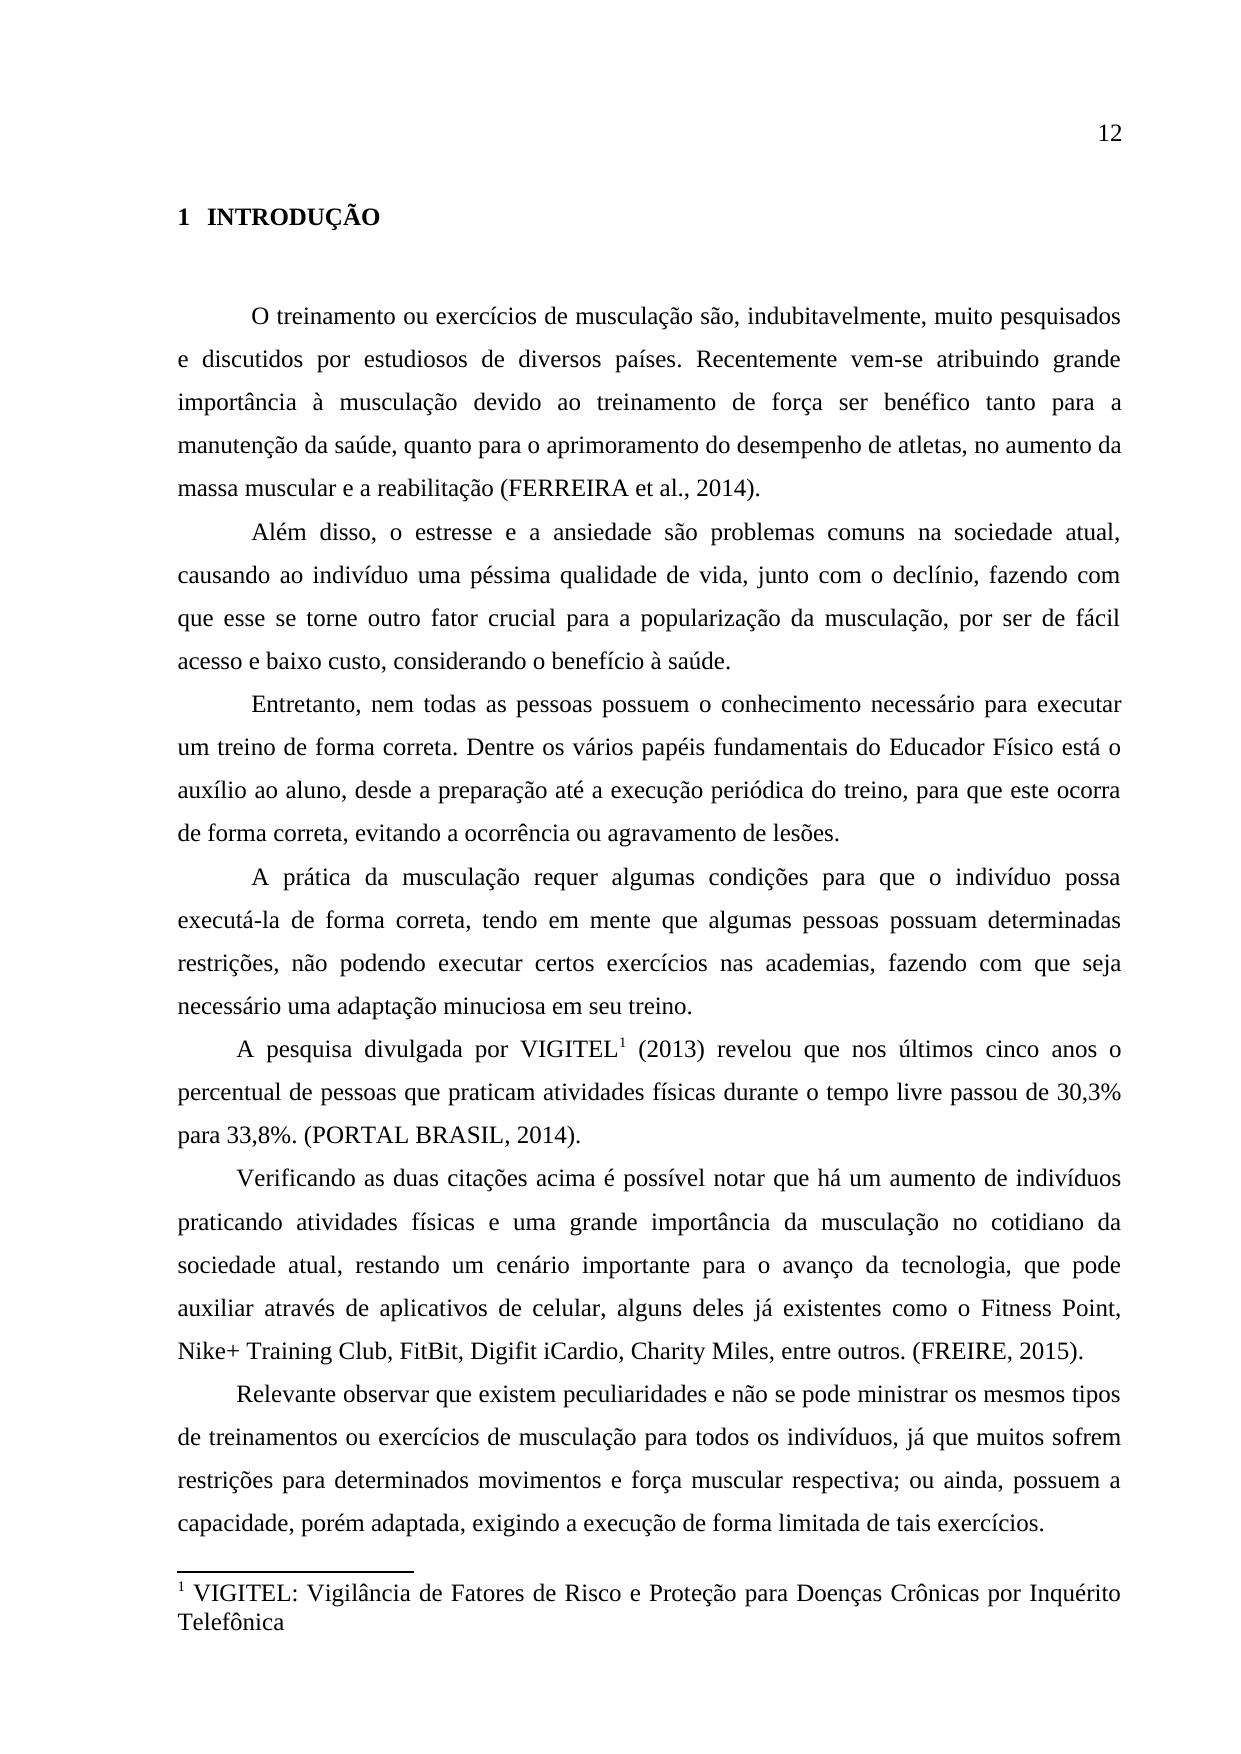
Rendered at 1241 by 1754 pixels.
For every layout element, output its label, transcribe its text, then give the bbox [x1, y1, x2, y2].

text Entretanto, nem todas as pessoas possuem o conhecimento necessário para executar um treino de forma correta. Dentre os vários papéis fundamentais do Educador Físico está o auxílio ao aluno, desde a preparação até a execução periódica do treino, para que este ocorra de forma correta, evitando a ocorrência ou agravamento de lesões. [177, 689, 1122, 847]
text Além disso, o estresse e a ansiedade são problemas comuns na sociedade atual, causando ao indivíduo uma péssima qualidade de vida, junto com o declínio, fazendo com que esse se torne outro fator crucial para a popularização da musculação, por ser de fácil acesso e baixo custo, considerando o benefício à saúde. [177, 517, 1122, 675]
text A pesquisa divulgada por VIGITEL (2013) revelou que nos últimos cinco anos o percentual de pessoas que praticam atividades físicas durante o tempo livre passou de 30,3% para 33,8%. (PORTAL BRASIL, 2014). [177, 1034, 1122, 1149]
text Verificando as duas citações acima é possível notar que há um aumento de indivíduos praticando atividades físicas e uma grande importância da musculação no cotidiano da sociedade atual, restando um cenário importante para o avanço da tecnologia, que pode auxiliar através de aplicativos de celular, alguns deles já existentes como o Fitness Point, Nike+ Training Club, FitBit, Digifit iCardio, Charity Miles, entre outros. (FREIRE, 2015). [177, 1163, 1122, 1365]
text O treinamento ou exercícios de musculação são, indubitavelmente, muito pesquisados e discutidos por estudiosos de diversos países. Recentemente vem-se atribuindo grande importância à musculação devido ao treinamento de força ser benéfico tanto para a manutenção da saúde, quanto para o aprimoramento do desempenho de atletas, no aumento da massa muscular e a reabilitação (FERREIRA et al., 2014). [177, 301, 1122, 502]
subtitle INTRODUÇÃO [177, 202, 1122, 231]
text A prática da musculação requer algumas condições para que o indivíduo possa executá-la de forma correta, tendo em mente que algumas pessoas possuam determinadas restrições, não podendo executar certos exercícios nas academias, fazendo com que seja necessário uma adaptação minuciosa em seu treino. [177, 862, 1122, 1020]
text Relevante observar que existem peculiaridades e não se pode ministrar os mesmos tipos de treinamentos ou exercícios de musculação para todos os indivíduos, já que muitos sofrem restrições para determinados movimentos e força muscular respectiva; ou ainda, possuem a capacidade, porém adaptada, exigindo a execução de forma limitada de tais exercícios. [177, 1379, 1122, 1537]
